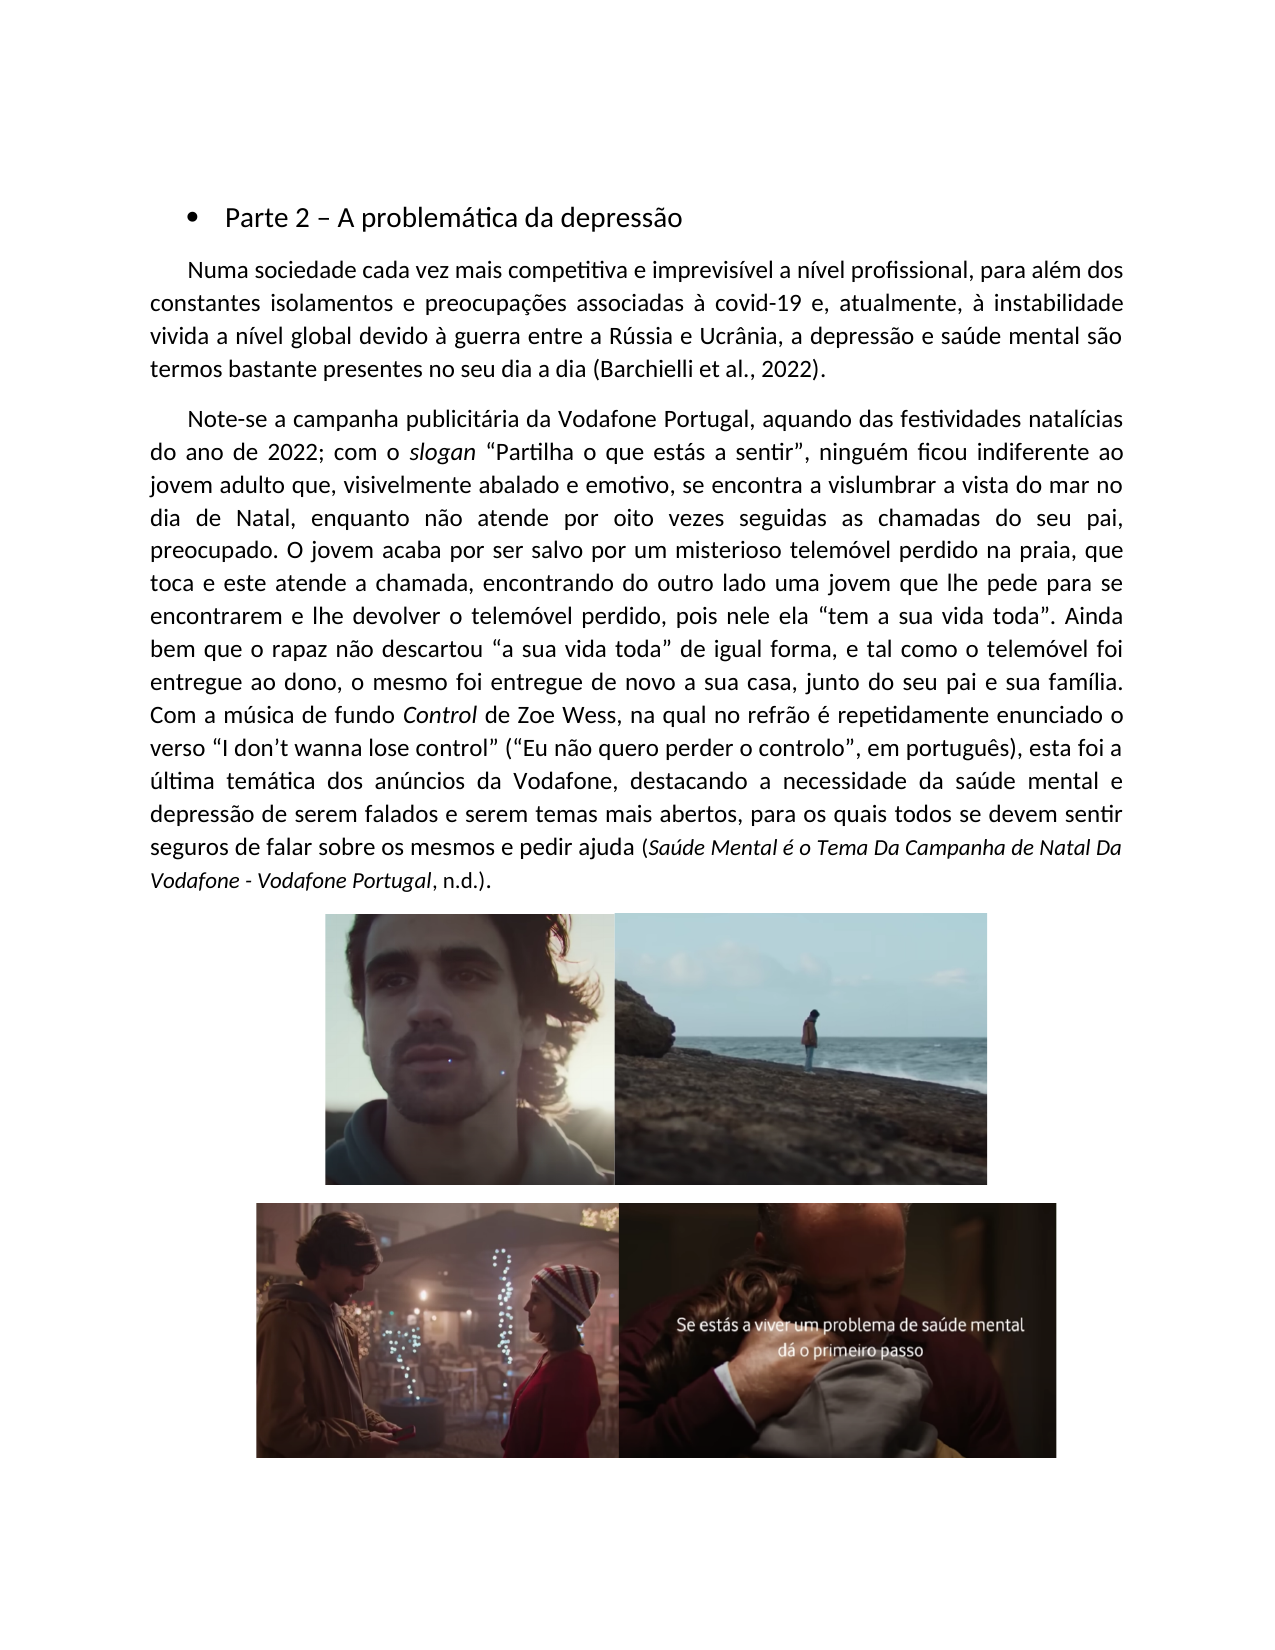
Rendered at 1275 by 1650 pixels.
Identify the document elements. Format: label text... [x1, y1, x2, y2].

picture [256, 1203, 1057, 1458]
text Note-se a campanha publicitária da Vodafone Portugal, aquando das festividades natalícias do ano de 2022; com o slogan “Partilha o que estás a sentir”, ninguém ficou indiferente ao jovem adulto que, visivelmente abalado e emotivo, se encontra a vislumbrar a vista do mar no dia de Natal, enquanto não atende por oito vezes seguidas as chamadas do seu pai, preocupado. O jovem acaba por ser salvo por um misterioso telemóvel perdido na praia, que toca e este atende a chamada, encontrando do outro lado uma jovem que lhe pede para se encontrarem e lhe devolver o telemóvel perdido, pois nele ela “tem a sua vida toda”. Ainda bem que o rapaz não descartou “a sua vida toda” de igual forma, e tal como o telemóvel foi entregue ao dono, o mesmo foi entregue de novo a sua casa, junto do seu pai e sua família. Com a música de fundo Control de Zoe Wess, na qual no refrão é repetidamente enunciado o verso “I don’t wanna lose control” (“Eu não quero perder o controlo”, em português), esta foi a última temática dos anúncios da Vodafone, destacando a necessidade da saúde mental e depressão de serem falados e serem temas mais abertos, para os quais todos se devem sentir seguros de falar sobre os mesmos e pedir ajuda . [150, 403, 1125, 894]
picture [325, 913, 988, 1185]
text Numa sociedade cada vez mais competitiva e imprevisível a nível profissional, para além dos constantes isolamentos e preocupações associadas à covid-19 e, atualmente, à instabilidade vivida a nível global devido à guerra entre a Rússia e Ucrânia, a depressão e saúde mental são termos bastante presentes no seu dia a dia . [150, 255, 1125, 384]
list Parte 2 – A problemática da depressão [187, 199, 1125, 235]
